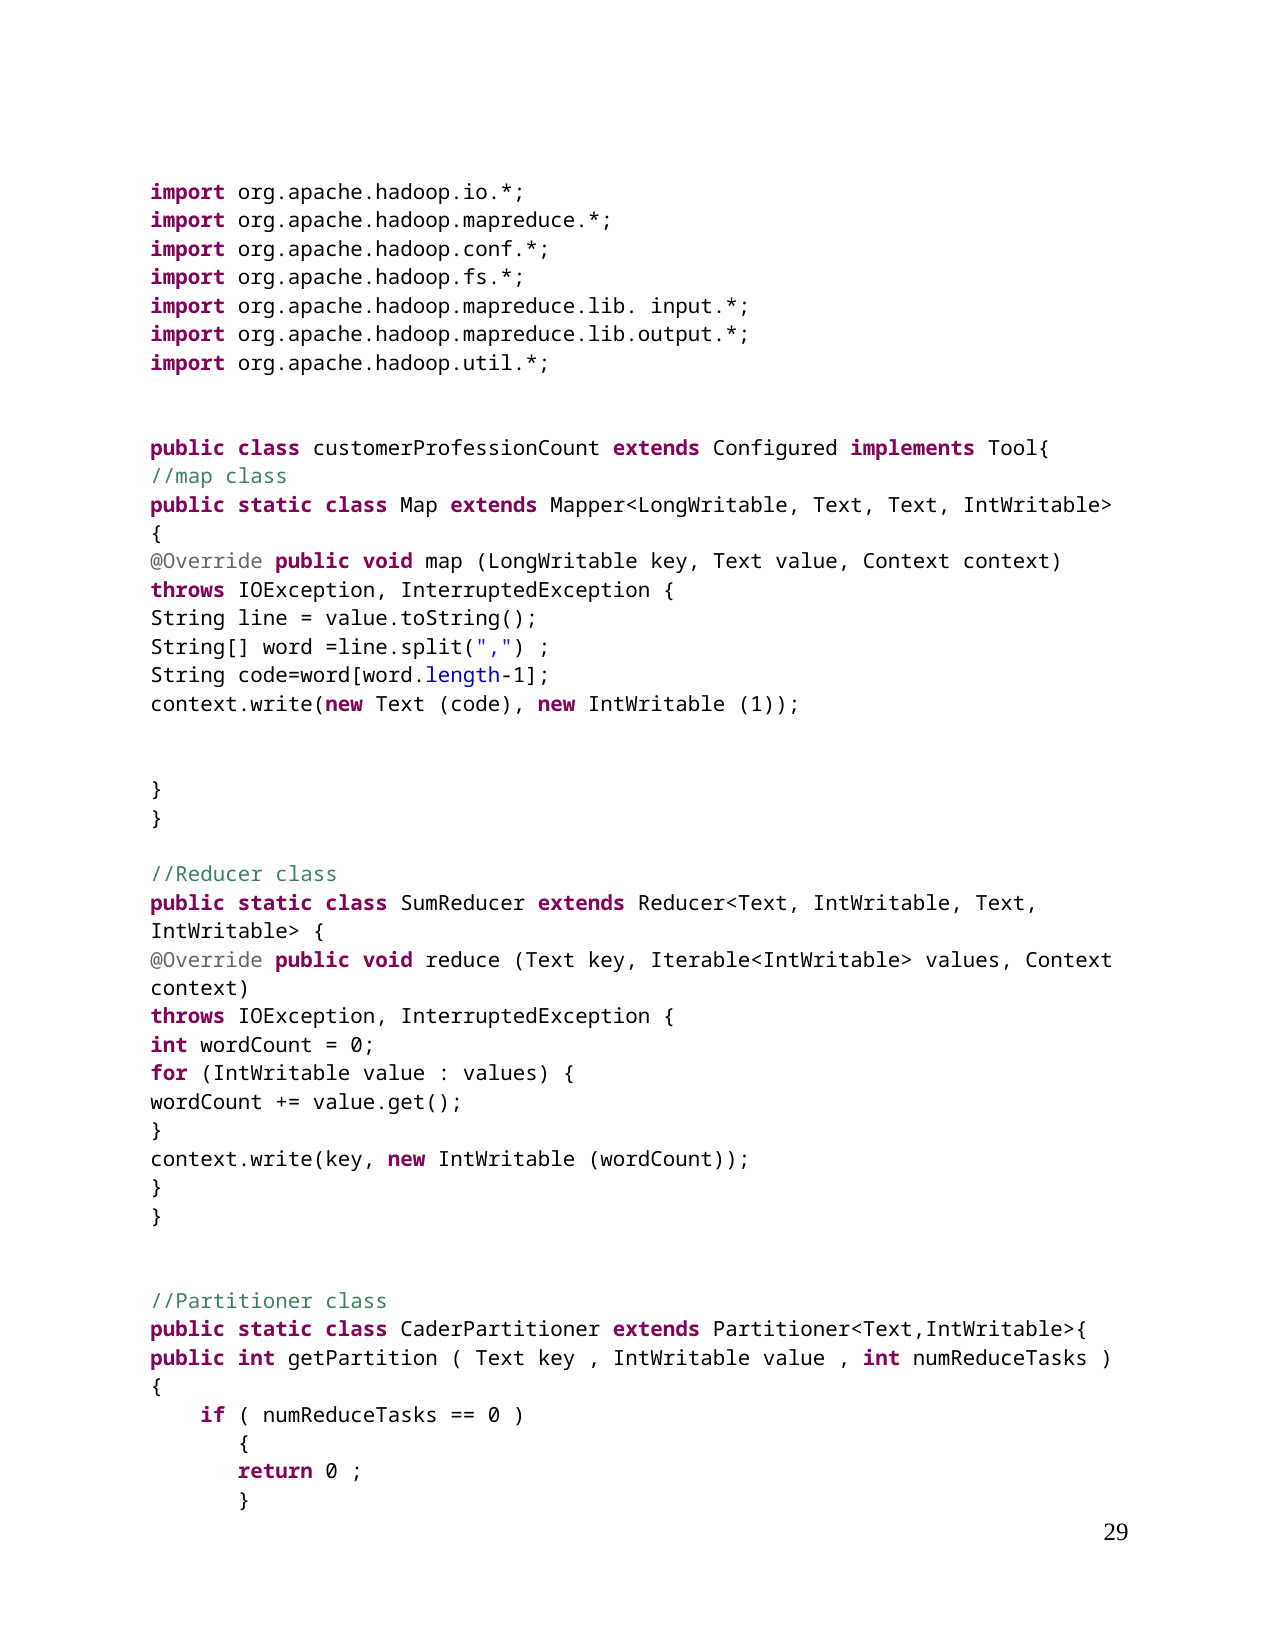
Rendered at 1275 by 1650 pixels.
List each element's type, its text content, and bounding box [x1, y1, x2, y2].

text context.write(new Text (code), new IntWritable (1)); [150, 689, 1128, 717]
text import org.apache.hadoop.mapreduce.lib. input.*; [150, 291, 1128, 319]
text public static class SumReducer extends Reducer<Text, IntWritable, Text, IntWritable> { [150, 888, 1128, 945]
text int wordCount = 0; [150, 1030, 1128, 1058]
text wordCount += value.get(); [150, 1087, 1128, 1115]
text } [150, 1485, 1128, 1513]
text throws IOException, InterruptedException { [150, 575, 1128, 603]
text if ( numReduceTasks == 0 ) [150, 1400, 1128, 1428]
text public static class CaderPartitioner extends Partitioner<Text,IntWritable>{ [150, 1314, 1128, 1343]
text } [150, 803, 1128, 831]
text @Override public void map (LongWritable key, Text value, Context context) [150, 547, 1128, 575]
text context.write(key, new IntWritable (wordCount)); [150, 1144, 1128, 1172]
text import org.apache.hadoop.mapreduce.*; [150, 205, 1128, 234]
text public static class Map extends Mapper<LongWritable, Text, Text, IntWritable> { [150, 490, 1128, 547]
text import org.apache.hadoop.fs.*; [150, 262, 1128, 291]
text import org.apache.hadoop.io.*; [150, 177, 1128, 205]
text String code=word[word.length-1]; [150, 660, 1128, 689]
text import org.apache.hadoop.util.*; [150, 348, 1128, 376]
text { [150, 1428, 1128, 1457]
text return 0 ; [150, 1457, 1128, 1485]
text //Reducer class [150, 859, 1128, 888]
text import org.apache.hadoop.mapreduce.lib.output.*; [150, 319, 1128, 348]
text String[] word =line.split(",") ; [150, 632, 1128, 660]
text } [150, 1115, 1128, 1144]
text } [150, 1172, 1128, 1201]
text @Override public void reduce (Text key, Iterable<IntWritable> values, Context context) [150, 945, 1128, 1002]
text public int getPartition ( Text key , IntWritable value , int numReduceTasks ) [150, 1343, 1128, 1371]
text } [150, 1201, 1128, 1229]
text } [150, 774, 1128, 803]
text throws IOException, InterruptedException { [150, 1002, 1128, 1030]
text for (IntWritable value : values) { [150, 1058, 1128, 1087]
text import org.apache.hadoop.conf.*; [150, 234, 1128, 262]
text String line = value.toString(); [150, 603, 1128, 632]
text public class customerProfessionCount extends Configured implements Tool{ [150, 433, 1128, 461]
text //Partitioner class [150, 1286, 1128, 1314]
text { [150, 1371, 1128, 1400]
text //map class [150, 461, 1128, 490]
